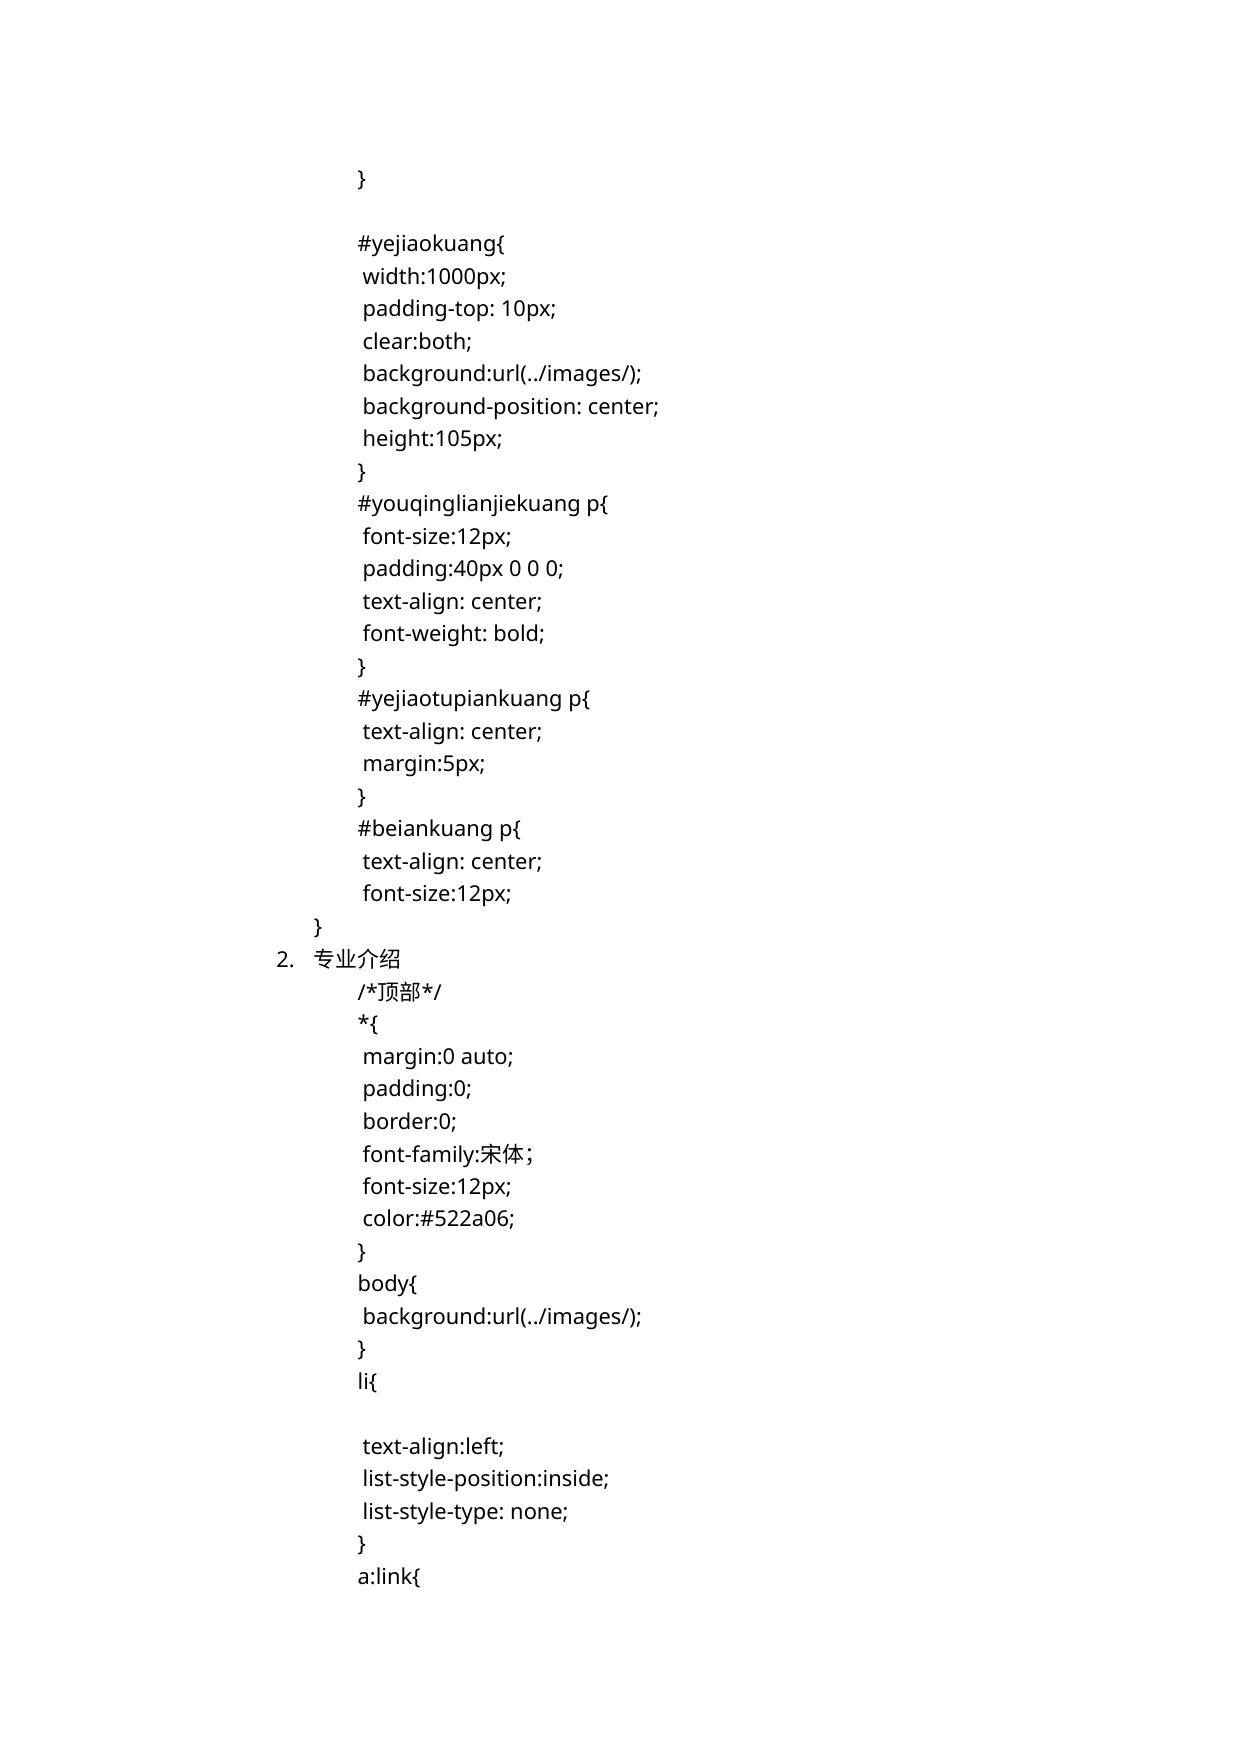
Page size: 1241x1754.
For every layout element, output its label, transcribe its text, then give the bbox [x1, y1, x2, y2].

list text-align: center; [314, 584, 1053, 617]
list #youqinglianjiekuang p{ [314, 487, 1053, 519]
list /*顶部*/ [314, 974, 1053, 1007]
list padding-top: 10px; [314, 292, 1053, 324]
list font-family:宋体； [314, 1137, 1053, 1169]
list background:url(../images/); [314, 357, 1053, 389]
list background:url(../images/); [314, 1299, 1053, 1332]
list height:105px; [314, 422, 1053, 454]
list } [314, 1527, 1053, 1559]
list } [314, 909, 1053, 942]
list #yejiaokuang{ [314, 227, 1053, 259]
list text-align: center; [314, 714, 1053, 747]
list #yejiaotupiankuang p{ [314, 682, 1053, 714]
list font-size:12px; [314, 1169, 1053, 1202]
list *{ [314, 1007, 1053, 1039]
list } [314, 779, 1053, 812]
list padding:40px 0 0 0; [314, 552, 1053, 584]
list } [314, 162, 1053, 194]
list padding:0; [314, 1072, 1053, 1104]
list } [314, 1234, 1053, 1267]
list 专业介绍 [276, 942, 1053, 974]
list } [314, 649, 1053, 682]
list font-size:12px; [314, 877, 1053, 909]
list margin:0 auto; [314, 1039, 1053, 1072]
list list-style-position:inside; [314, 1462, 1053, 1494]
list a:link{ [314, 1559, 1053, 1592]
list li{ [314, 1364, 1053, 1397]
list } [314, 454, 1053, 487]
list text-align:left; [314, 1429, 1053, 1462]
list #beiankuang p{ [314, 812, 1053, 844]
list color:#522a06; [314, 1202, 1053, 1234]
list width:1000px; [314, 259, 1053, 292]
list margin:5px; [314, 747, 1053, 779]
list text-align: center; [314, 844, 1053, 877]
list list-style-type: none; [314, 1494, 1053, 1527]
list font-weight: bold; [314, 617, 1053, 649]
list background-position: center; [314, 389, 1053, 422]
list font-size:12px; [314, 519, 1053, 552]
list border:0; [314, 1104, 1053, 1137]
list body{ [314, 1267, 1053, 1299]
list clear:both; [314, 324, 1053, 357]
list } [314, 1332, 1053, 1364]
